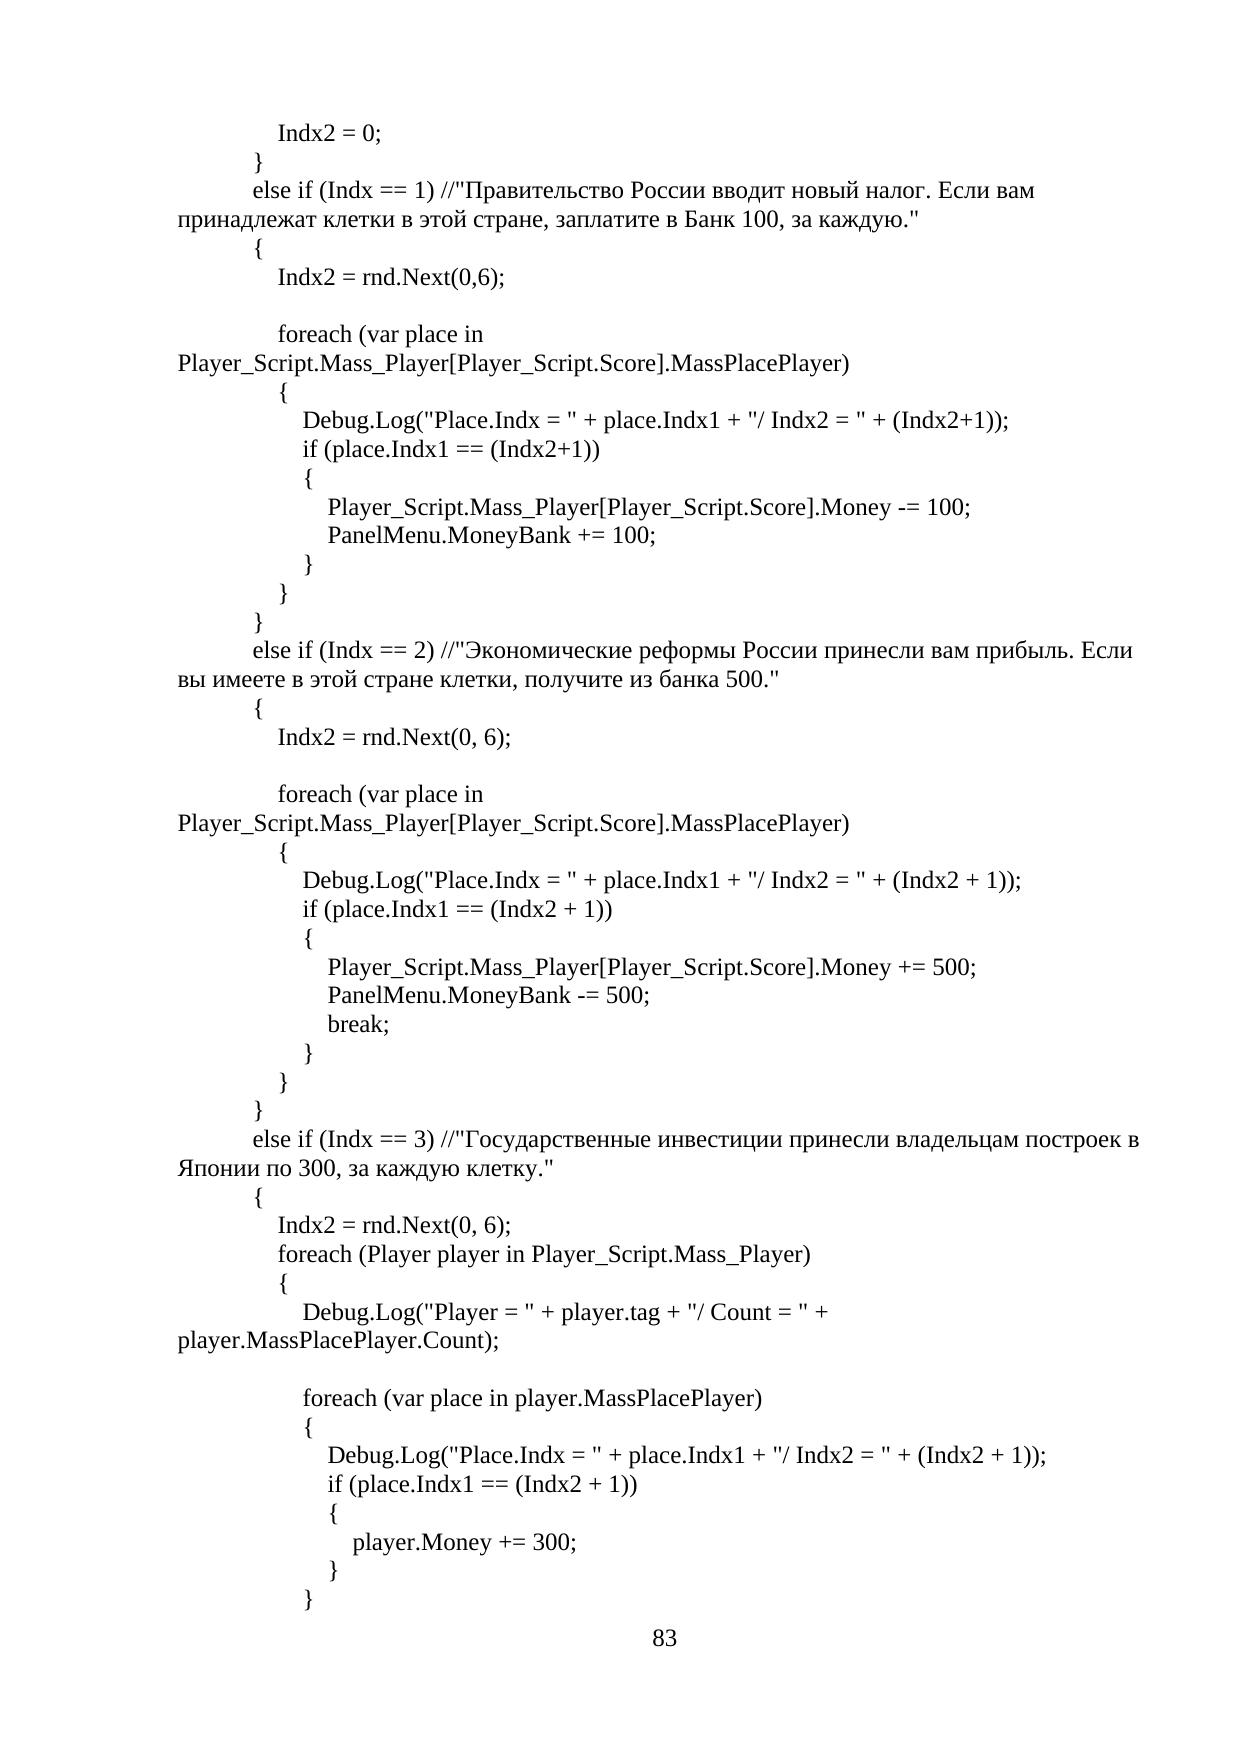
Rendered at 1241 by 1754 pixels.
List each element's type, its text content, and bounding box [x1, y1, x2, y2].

text Indx2 = 0; [177, 118, 1152, 147]
text player.Money += 300; [177, 1527, 1152, 1556]
text Indx2 = rnd.Next(0, 6); [177, 1211, 1152, 1239]
text Indx2 = rnd.Next(0, 6); [177, 722, 1152, 751]
text foreach (var place in Player_Script.Mass_Player[Player_Script.Score].MassPlacePlayer) [177, 779, 1152, 837]
text { [177, 837, 1152, 866]
text } [177, 1067, 1152, 1096]
text PanelMenu.MoneyBank -= 500; [177, 981, 1152, 1009]
text break; [177, 1009, 1152, 1038]
text foreach (var place in player.MassPlacePlayer) [177, 1383, 1152, 1412]
text } [177, 147, 1152, 176]
text Debug.Log("Place.Indx = " + place.Indx1 + "/ Indx2 = " + (Indx2 + 1)); [177, 1441, 1152, 1469]
text Indx2 = rnd.Next(0,6); [177, 262, 1152, 291]
text { [177, 233, 1152, 262]
text } [177, 578, 1152, 607]
text { [177, 693, 1152, 722]
text { [177, 1412, 1152, 1441]
text { [177, 1182, 1152, 1211]
text if (place.Indx1 == (Indx2 + 1)) [177, 894, 1152, 923]
text foreach (var place in Player_Script.Mass_Player[Player_Script.Score].MassPlacePlayer) [177, 319, 1152, 377]
text Player_Script.Mass_Player[Player_Script.Score].Money -= 100; [177, 492, 1152, 521]
text { [177, 1268, 1152, 1297]
text { [177, 923, 1152, 952]
text if (place.Indx1 == (Indx2+1)) [177, 434, 1152, 463]
text Debug.Log("Place.Indx = " + place.Indx1 + "/ Indx2 = " + (Indx2+1)); [177, 406, 1152, 434]
text foreach (Player player in Player_Script.Mass_Player) [177, 1239, 1152, 1268]
text else if (Indx == 2) //"Экономические реформы России принесли вам прибыль. Если вы имеете в этой стране клетки, получите из банка 500." [177, 636, 1152, 693]
text PanelMenu.MoneyBank += 100; [177, 521, 1152, 549]
text if (place.Indx1 == (Indx2 + 1)) [177, 1469, 1152, 1498]
text } [177, 1038, 1152, 1067]
text } [177, 1584, 1152, 1613]
text } [177, 549, 1152, 578]
text { [177, 463, 1152, 492]
text { [177, 1498, 1152, 1527]
text else if (Indx == 1) //"Правительство России вводит новый налог. Если вам принадлежат клетки в этой стране, заплатите в Банк 100, за каждую." [177, 176, 1152, 233]
text } [177, 1096, 1152, 1124]
text } [177, 1556, 1152, 1584]
text else if (Indx == 3) //"Государственные инвестиции принесли владельцам построек в Японии по 300, за каждую клетку." [177, 1124, 1152, 1182]
text } [177, 607, 1152, 636]
text Debug.Log("Player = " + player.tag + "/ Count = " + player.MassPlacePlayer.Count); [177, 1297, 1152, 1354]
text Player_Script.Mass_Player[Player_Script.Score].Money += 500; [177, 952, 1152, 981]
text { [177, 377, 1152, 406]
text Debug.Log("Place.Indx = " + place.Indx1 + "/ Indx2 = " + (Indx2 + 1)); [177, 866, 1152, 894]
